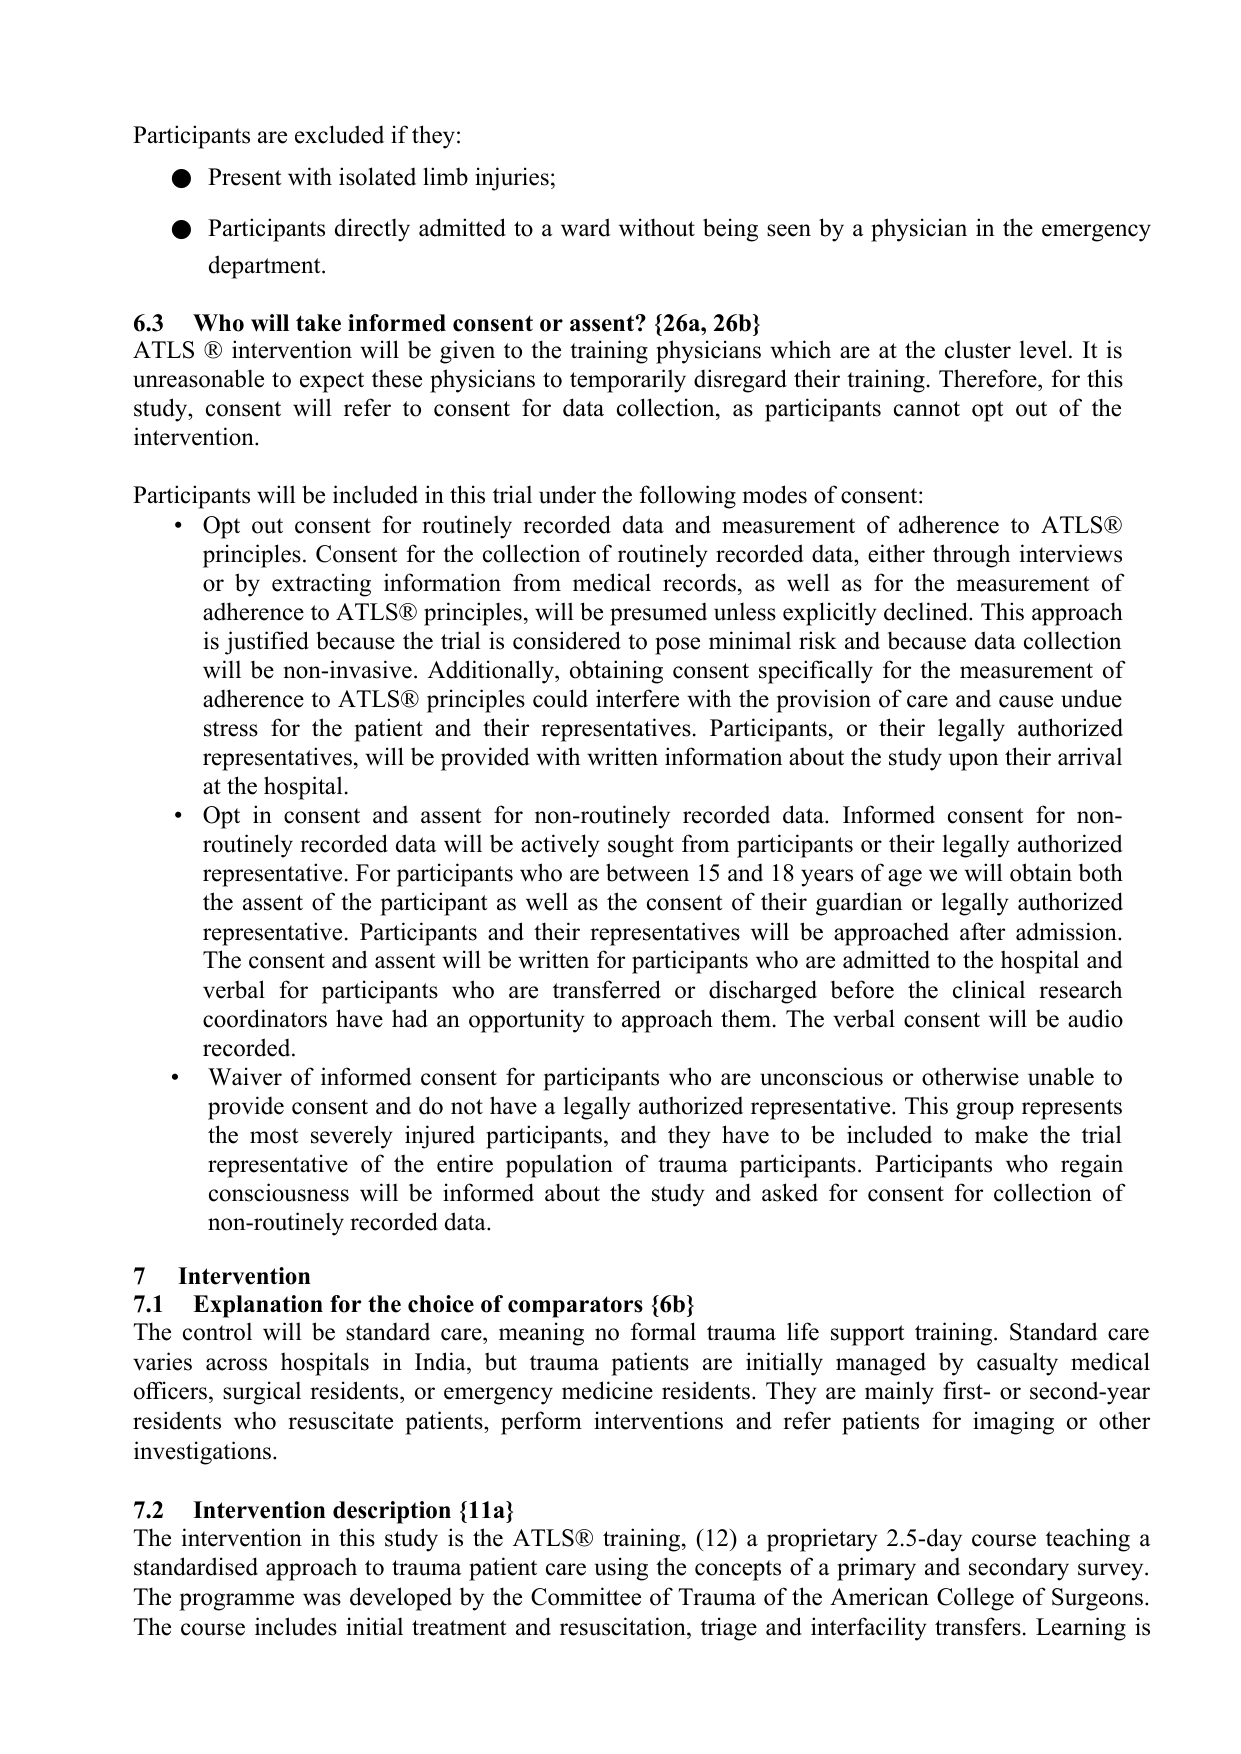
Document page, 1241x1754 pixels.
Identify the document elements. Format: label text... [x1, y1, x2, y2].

text The control will be standard care, meaning no formal trauma life support training. Standard care varies across hospitals in India, but trauma patients are initially managed by casualty medical oﬀicers, surgical residents, or emergency medicine residents. They are mainly first- or second-year residents who resuscitate patients, perform interventions and refer patients for imaging or other investigations. [133, 1318, 1152, 1465]
list Present with isolated limb injuries; [170, 148, 1152, 200]
text Participants will be included in this trial under the following modes of consent: [133, 482, 1124, 509]
list Participants directly admitted to a ward without being seen by a physician in the emergency department. [170, 200, 1152, 279]
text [133, 1524, 1152, 1641]
subtitle Intervention description {11a} [133, 1496, 1152, 1524]
subtitle Explanation for the choice of comparators {6b} [133, 1290, 1152, 1318]
list Opt out consent for routinely recorded data and measurement of adherence to ATLS® principles. Consent for the collection of routinely recorded data, either through interviews or by extracting information from medical records, as well as for the measurement of adherence to ATLS® principles, will be presumed unless explicitly declined. This approach is justified because the trial is considered to pose minimal risk and because data collection will be non-invasive. Additionally, obtaining consent specifically for the measurement of adherence to ATLS® principles could interfere with the provision of care and cause undue stress for the patient and their representatives. Participants, or their legally authorized representatives, will be provided with written information about the study upon their arrival at the hospital. [174, 511, 1124, 800]
list Waiver of informed consent for participants who are unconscious or otherwise unable to provide consent and do not have a legally authorized representative. This group represents the most severely injured participants, and they have to be included to make the trial representative of the entire population of trauma participants. Participants who regain consciousness will be informed about the study and asked for consent for collection of non-routinely recorded data. [170, 1063, 1124, 1236]
subtitle Intervention [133, 1262, 1152, 1290]
list Opt in consent and assent for non-routinely recorded data. Informed consent for non-routinely recorded data will be actively sought from participants or their legally authorized representative. For participants who are between 15 and 18 years of age we will obtain both the assent of the participant as well as the consent of their guardian or legally authorized representative. Participants and their representatives will be approached after admission. The consent and assent will be written for participants who are admitted to the hospital and verbal for participants who are transferred or discharged before the clinical research coordinators have had an opportunity to approach them. The verbal consent will be audio recorded. [174, 801, 1124, 1062]
text Participants are excluded if they: [133, 121, 1152, 148]
text ATLS ® intervention will be given to the training physicians which are at the cluster level. It is unreasonable to expect these physicians to temporarily disregard their training. Therefore, for this study, consent will refer to consent for data collection, as participants cannot opt out of the intervention. [133, 336, 1124, 451]
subtitle Who will take informed consent or assent? {26a, 26b} [133, 309, 1152, 336]
